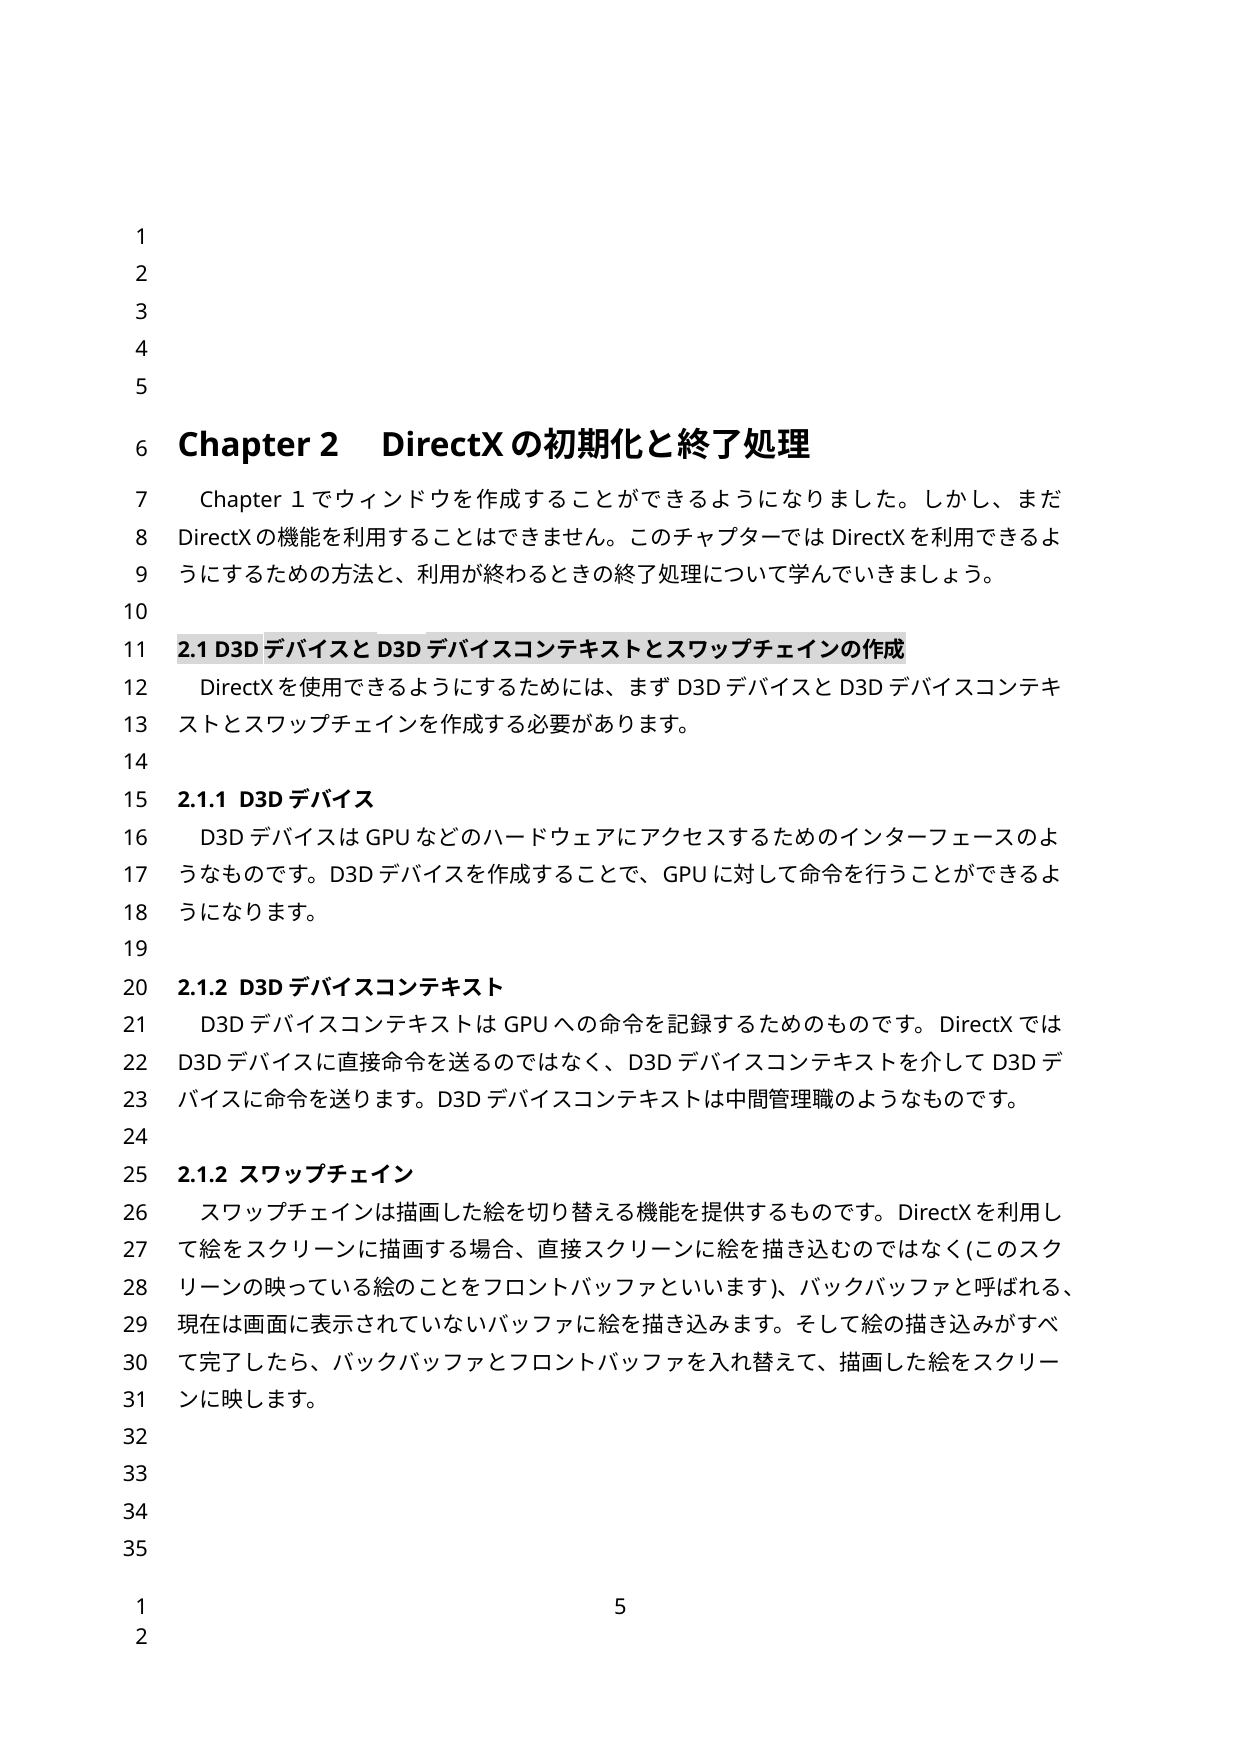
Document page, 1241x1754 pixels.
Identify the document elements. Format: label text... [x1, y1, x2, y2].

subtitle 2.1 D3DデバイスとD3Dデバイスコンテキストとスワップチェインの作成 [177, 629, 1063, 667]
text スワップチェインは描画した絵を切り替える機能を提供するものです。DirectXを利用して絵をスクリーンに描画する場合、直接スクリーンに絵を描き込むのではなく(このスクリーンの映っている絵のことをフロントバッファといいます)、バックバッファと呼ばれる、現在は画面に表示されていないバッファに絵を描き込みます。そして絵の描き込みがすべて完了したら、バックバッファとフロントバッファを入れ替えて、描画した絵をスクリーンに映します。 [177, 1192, 1063, 1417]
text D3DデバイスコンテキストはGPUへの命令を記録するためのものです。DirectXではD3Dデバイスに直接命令を送るのではなく、D3Dデバイスコンテキストを介してD3Dデバイスに命令を送ります。D3Dデバイスコンテキストは中間管理職のようなものです。 [177, 1004, 1063, 1117]
subtitle 2.1.1 D3Dデバイス [177, 779, 1063, 817]
subtitle 2.1.2 スワップチェイン [177, 1154, 1063, 1192]
subtitle 2.1.2 D3Dデバイスコンテキスト [177, 967, 1063, 1004]
text D3DデバイスはGPUなどのハードウェアにアクセスするためのインターフェースのようなものです。D3Dデバイスを作成することで、GPUに対して命令を行うことができるようになります。 [177, 817, 1063, 929]
subtitle Chapter 2 DirectXの初期化と終了処理 [177, 404, 1063, 479]
text Chapter１でウィンドウを作成することができるようになりました。しかし、まだDirectXの機能を利用することはできません。このチャプターではDirectXを利用できるようにするための方法と、利用が終わるときの終了処理について学んでいきましょう。 [177, 479, 1063, 592]
text DirectXを使用できるようにするためには、まずD3DデバイスとD3Dデバイスコンテキストとスワップチェインを作成する必要があります。 [177, 667, 1063, 742]
